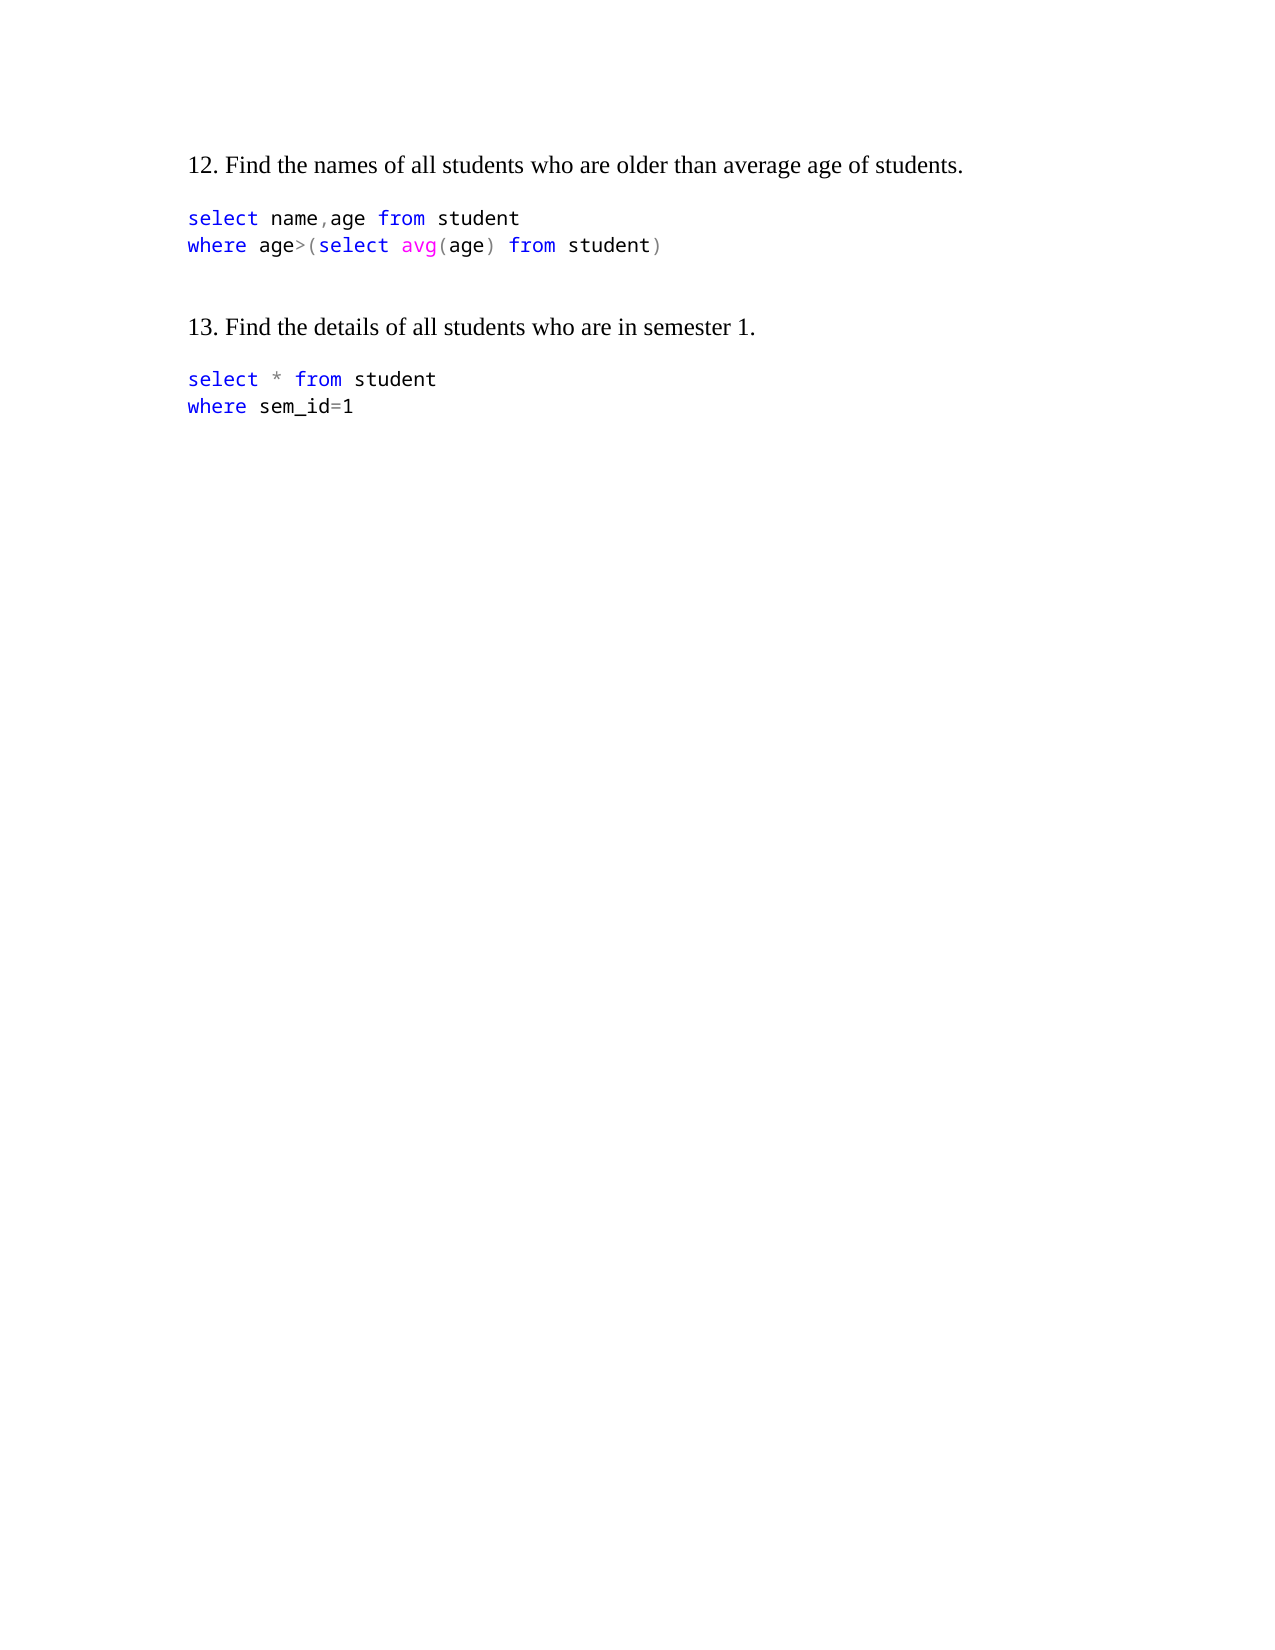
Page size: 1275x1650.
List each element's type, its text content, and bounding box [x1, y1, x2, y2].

text where sem_id=1 [187, 392, 1125, 419]
list Find the details of all students who are in semester 1. [187, 312, 1125, 340]
text select * from student [187, 366, 1125, 392]
list Find the names of all students who are older than average age of students. [187, 150, 1125, 179]
text select name,age from student [187, 204, 1125, 231]
text where age>(select avg(age) from student) [187, 231, 1125, 258]
